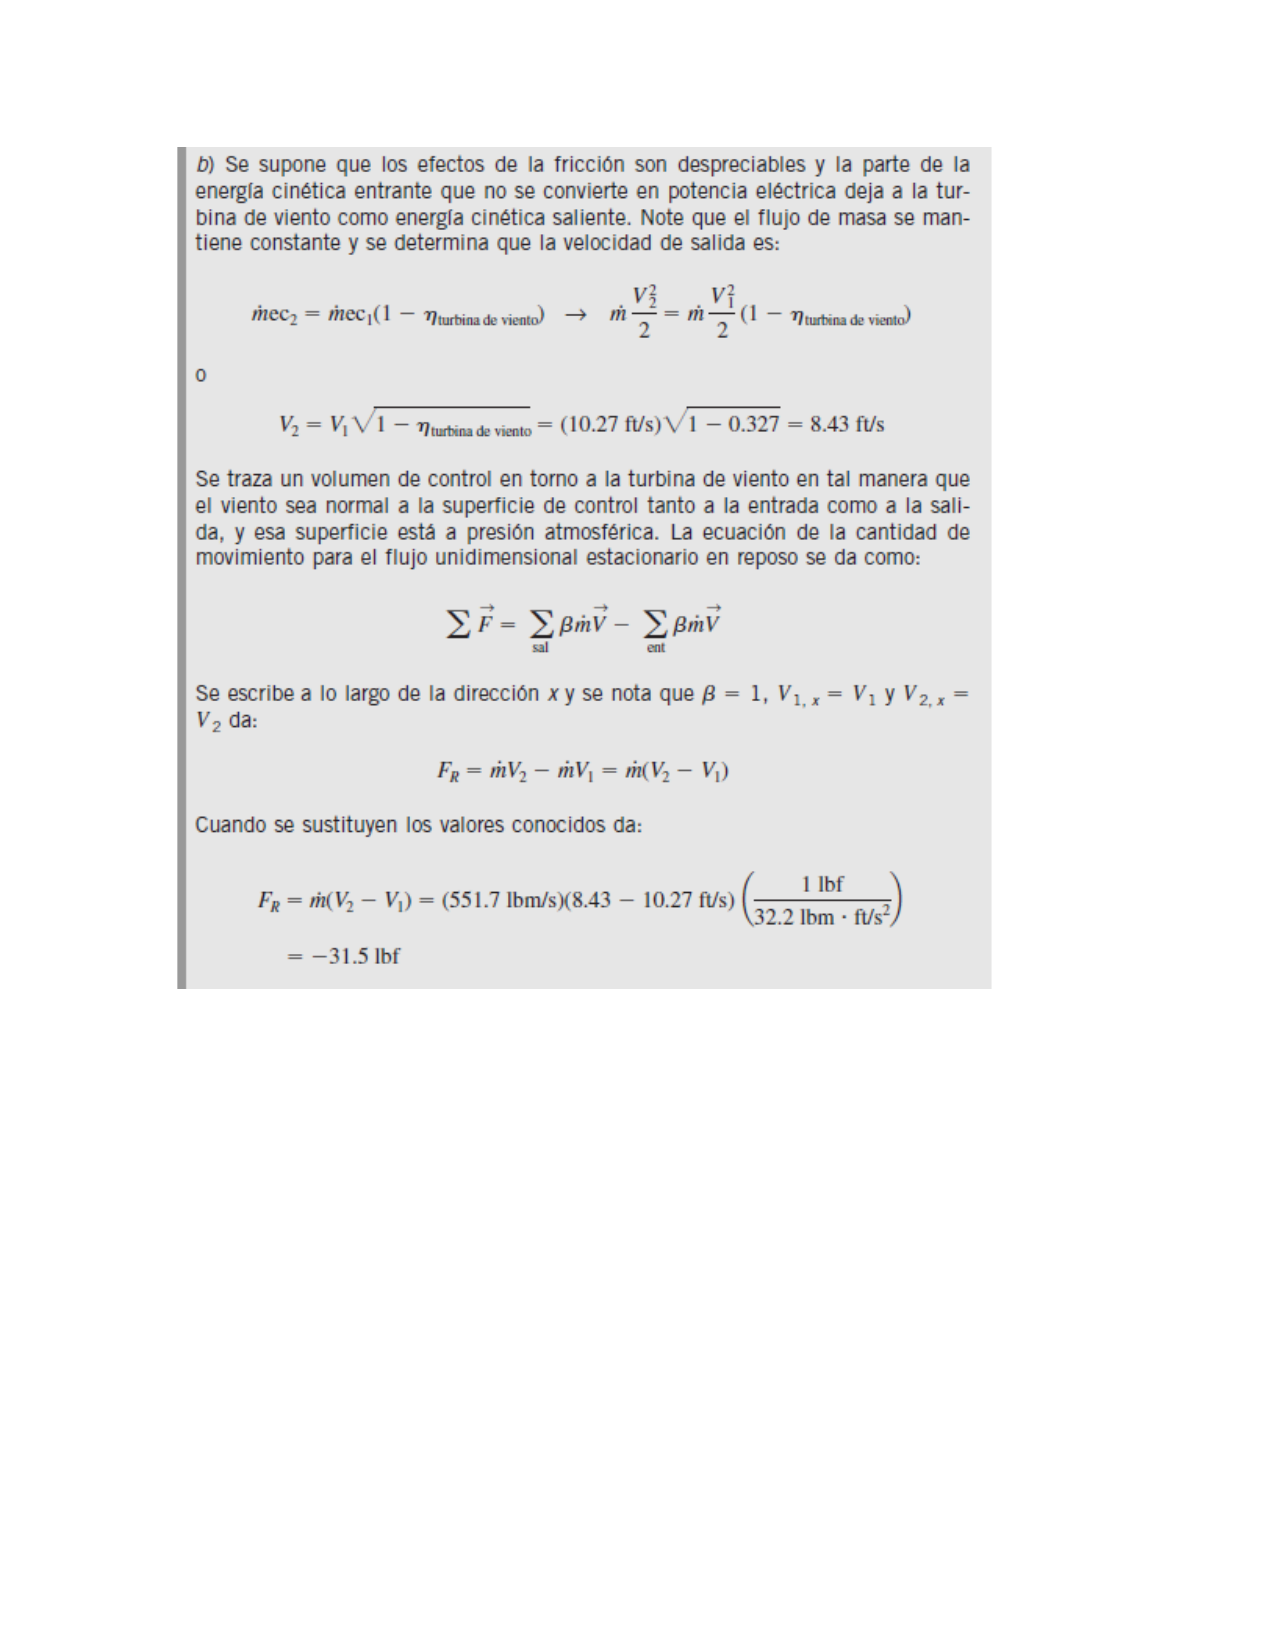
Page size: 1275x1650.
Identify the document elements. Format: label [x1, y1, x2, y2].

picture [177, 147, 995, 989]
